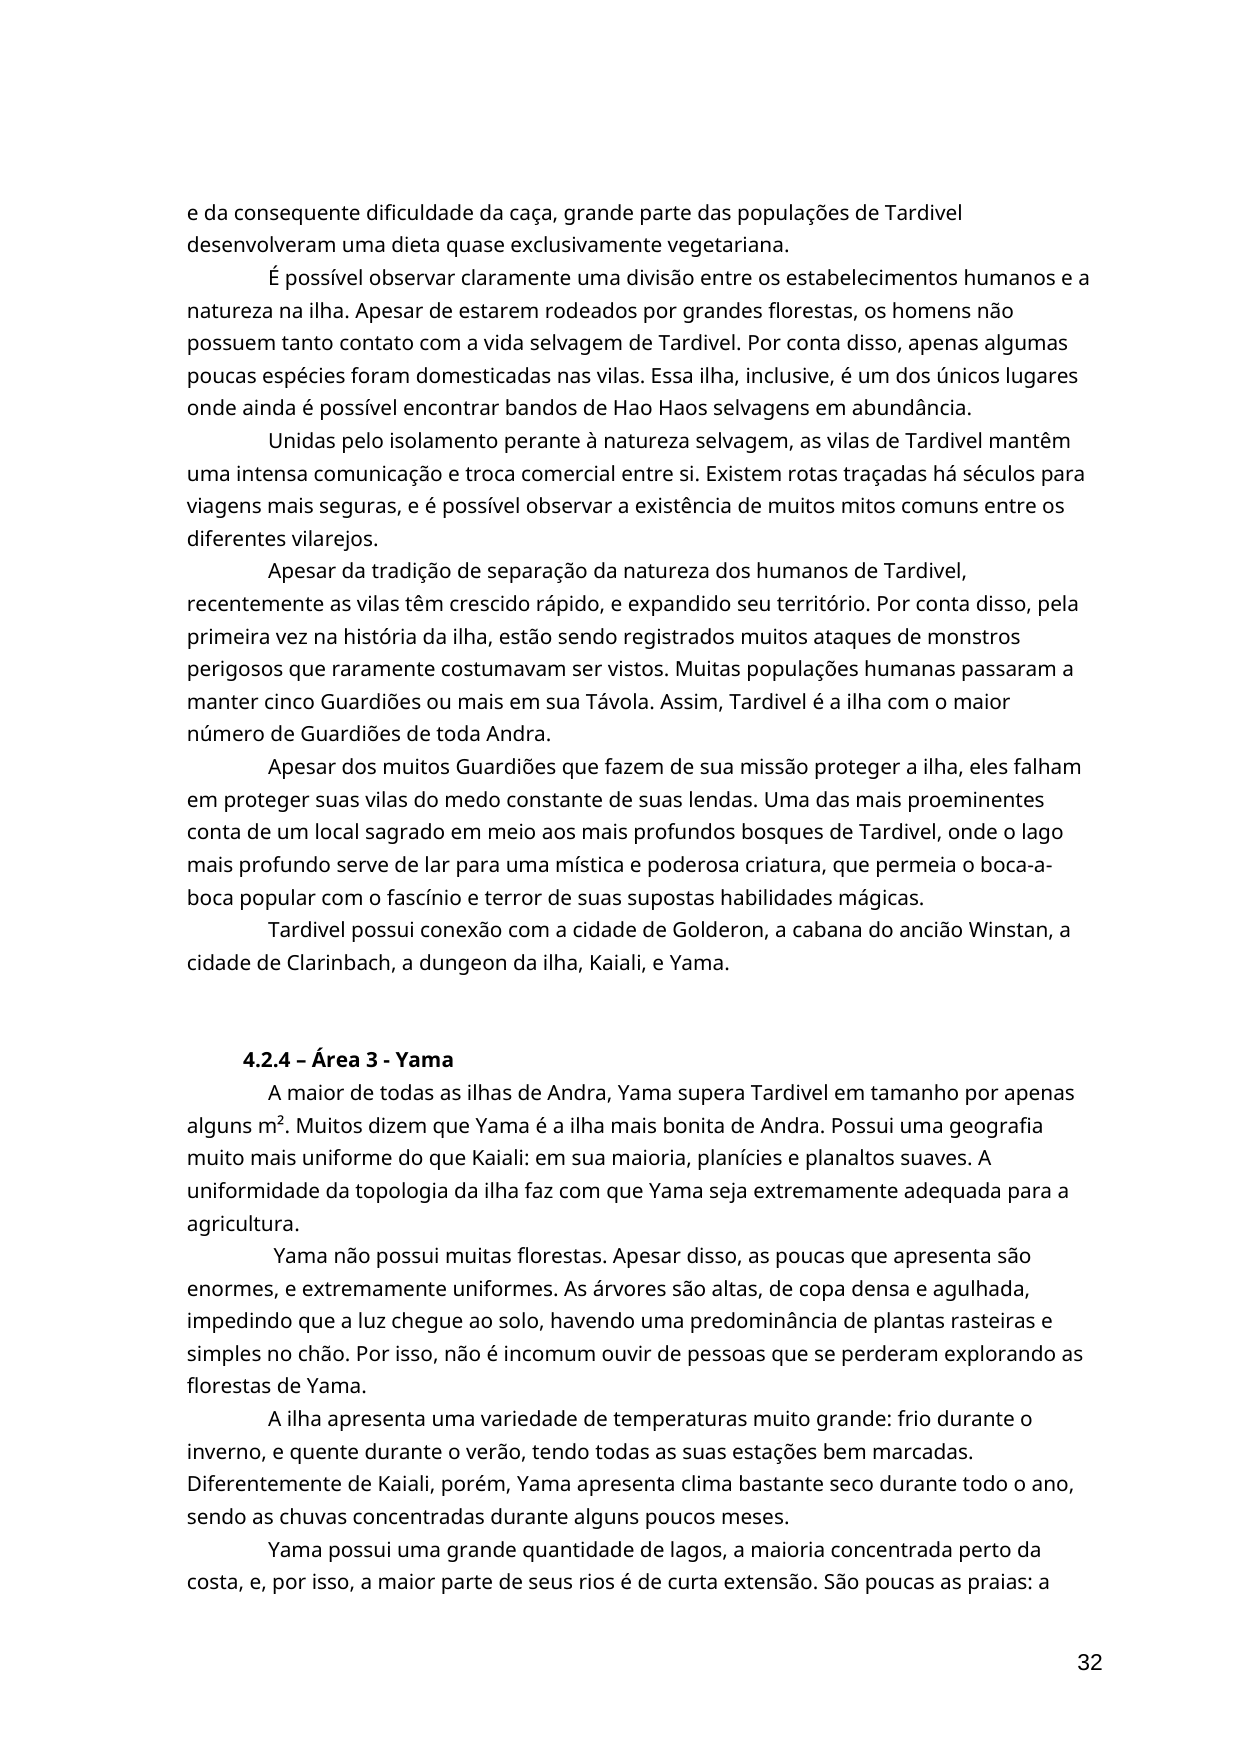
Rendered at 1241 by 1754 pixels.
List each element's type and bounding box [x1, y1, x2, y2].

table_cell [166, 177, 1091, 1617]
